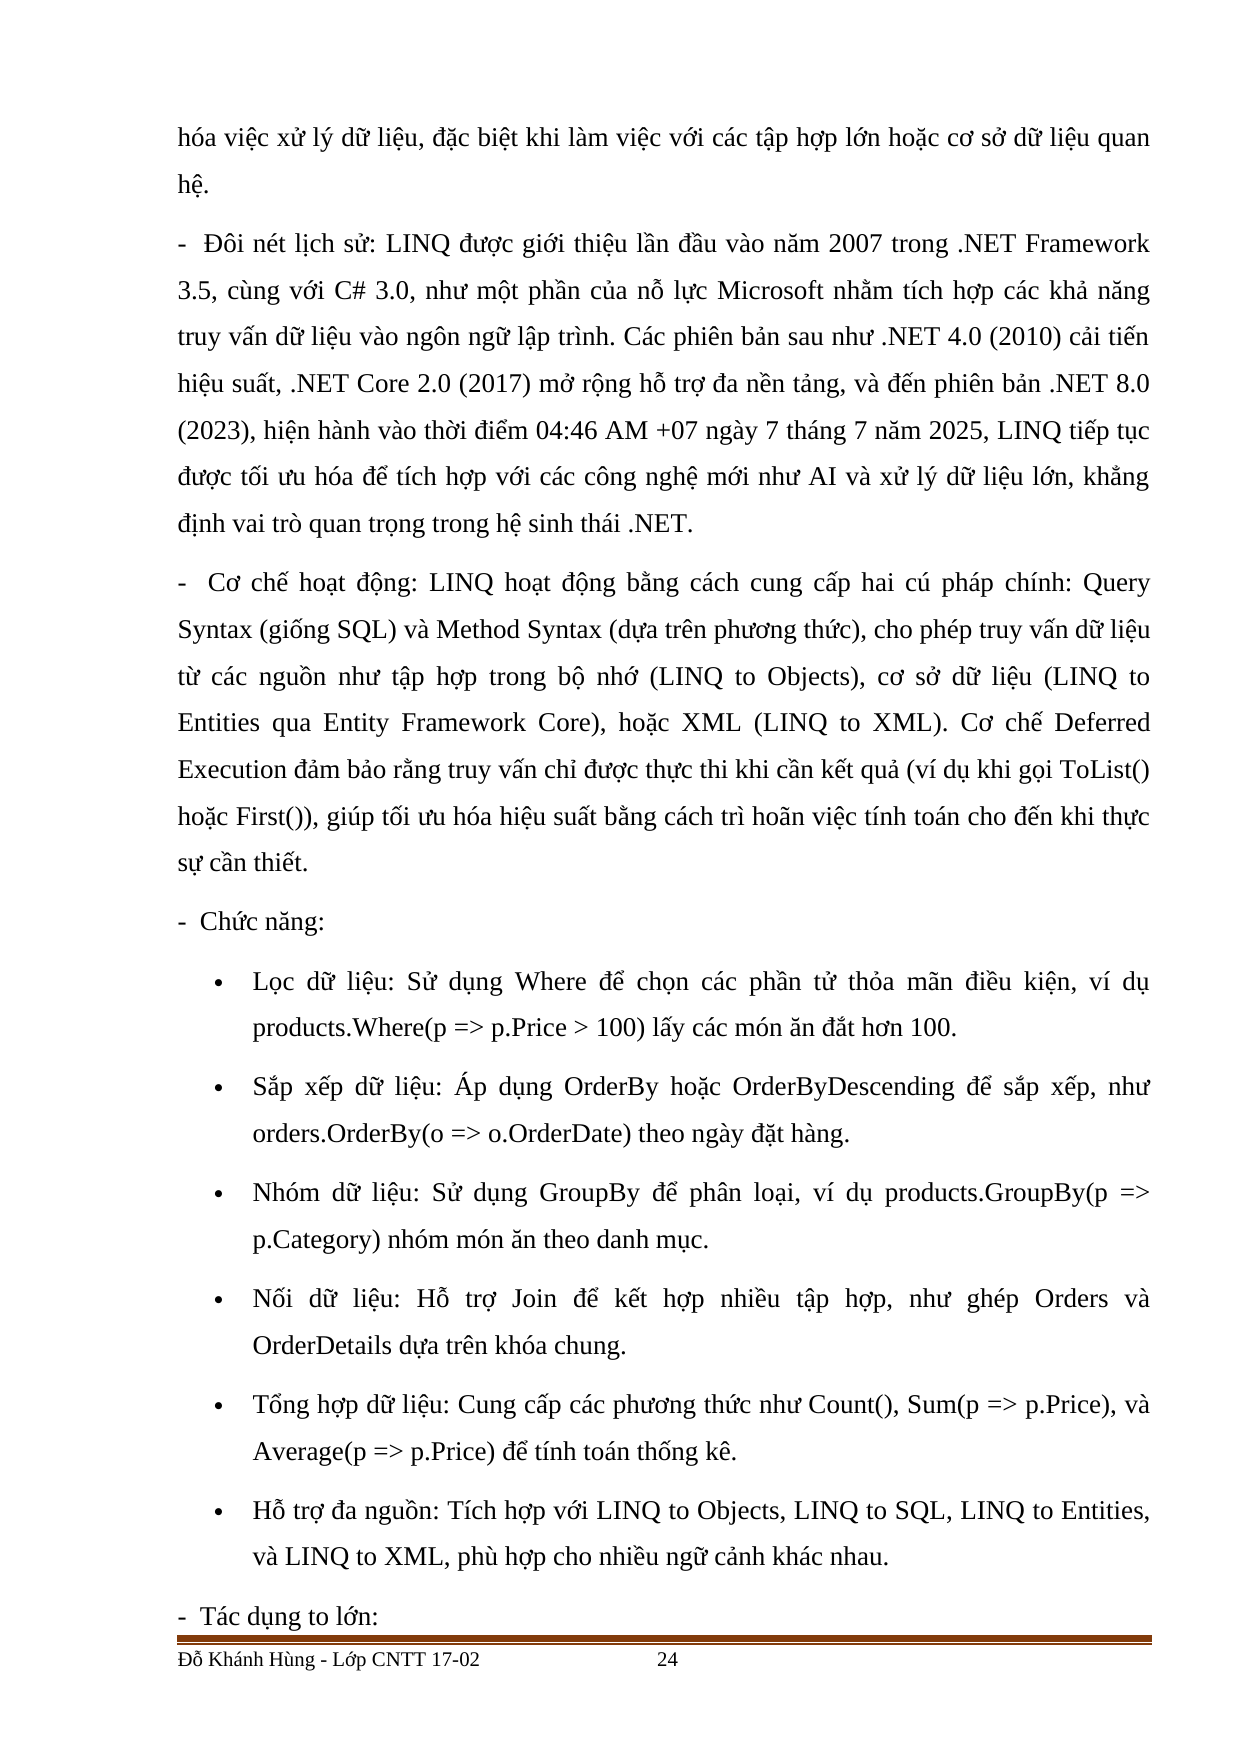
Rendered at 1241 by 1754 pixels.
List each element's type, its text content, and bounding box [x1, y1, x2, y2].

text - Chức năng: [177, 906, 1152, 937]
list Hỗ trợ đa nguồn: Tích hợp với LINQ to Objects, LINQ to SQL, LINQ to Entities, và LINQ to XML, phù hợp cho nhiều ngữ cảnh khác nhau. [215, 1494, 1152, 1572]
list Tổng hợp dữ liệu: Cung cấp các phương thức như Count(), Sum(p => p.Price), và Average(p => p.Price) để tính toán thống kê. [215, 1388, 1152, 1466]
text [177, 121, 1152, 199]
list Sắp xếp dữ liệu: Áp dụng OrderBy hoặc OrderByDescending để sắp xếp, như orders.OrderBy(o => o.OrderDate) theo ngày đặt hàng. [215, 1071, 1152, 1148]
list Lọc dữ liệu: Sử dụng Where để chọn các phần tử thỏa mãn điều kiện, ví dụ products.Where(p => p.Price > 100) lấy các món ăn đắt hơn 100. [215, 965, 1152, 1042]
text - Cơ chế hoạt động: LINQ hoạt động bằng cách cung cấp hai cú pháp chính: Query Syntax (giống SQL) và Method Syntax (dựa trên phương thức), cho phép truy vấn dữ liệu từ các nguồn như tập hợp trong bộ nhớ (LINQ to Objects), cơ sở dữ liệu (LINQ to Entities qua Entity Framework Core), hoặc XML (LINQ to XML). Cơ chế Deferred Execution đảm bảo rằng truy vấn chỉ được thực thi khi cần kết quả (ví dụ khi gọi ToList() hoặc First()), giúp tối ưu hóa hiệu suất bằng cách trì hoãn việc tính toán cho đến khi thực sự cần thiết. [177, 566, 1152, 877]
text - Tác dụng to lớn: [177, 1600, 1152, 1631]
text - Đôi nét lịch sử: LINQ được giới thiệu lần đầu vào năm 2007 trong .NET Framework 3.5, cùng với C# 3.0, như một phần của nỗ lực Microsoft nhằm tích hợp các khả năng truy vấn dữ liệu vào ngôn ngữ lập trình. Các phiên bản sau như .NET 4.0 (2010) cải tiến hiệu suất, .NET Core 2.0 (2017) mở rộng hỗ trợ đa nền tảng, và đến phiên bản .NET 8.0 (2023), hiện hành vào thời điểm 04:46 AM +07 ngày 7 tháng 7 năm 2025, LINQ tiếp tục được tối ưu hóa để tích hợp với các công nghệ mới như AI và xử lý dữ liệu lớn, khẳng định vai trò quan trọng trong hệ sinh thái .NET. [177, 227, 1152, 538]
list Nối dữ liệu: Hỗ trợ Join để kết hợp nhiều tập hợp, như ghép Orders và OrderDetails dựa trên khóa chung. [215, 1282, 1152, 1360]
list Nhóm dữ liệu: Sử dụng GroupBy để phân loại, ví dụ products.GroupBy(p => p.Category) nhóm món ăn theo danh mục. [215, 1176, 1152, 1254]
